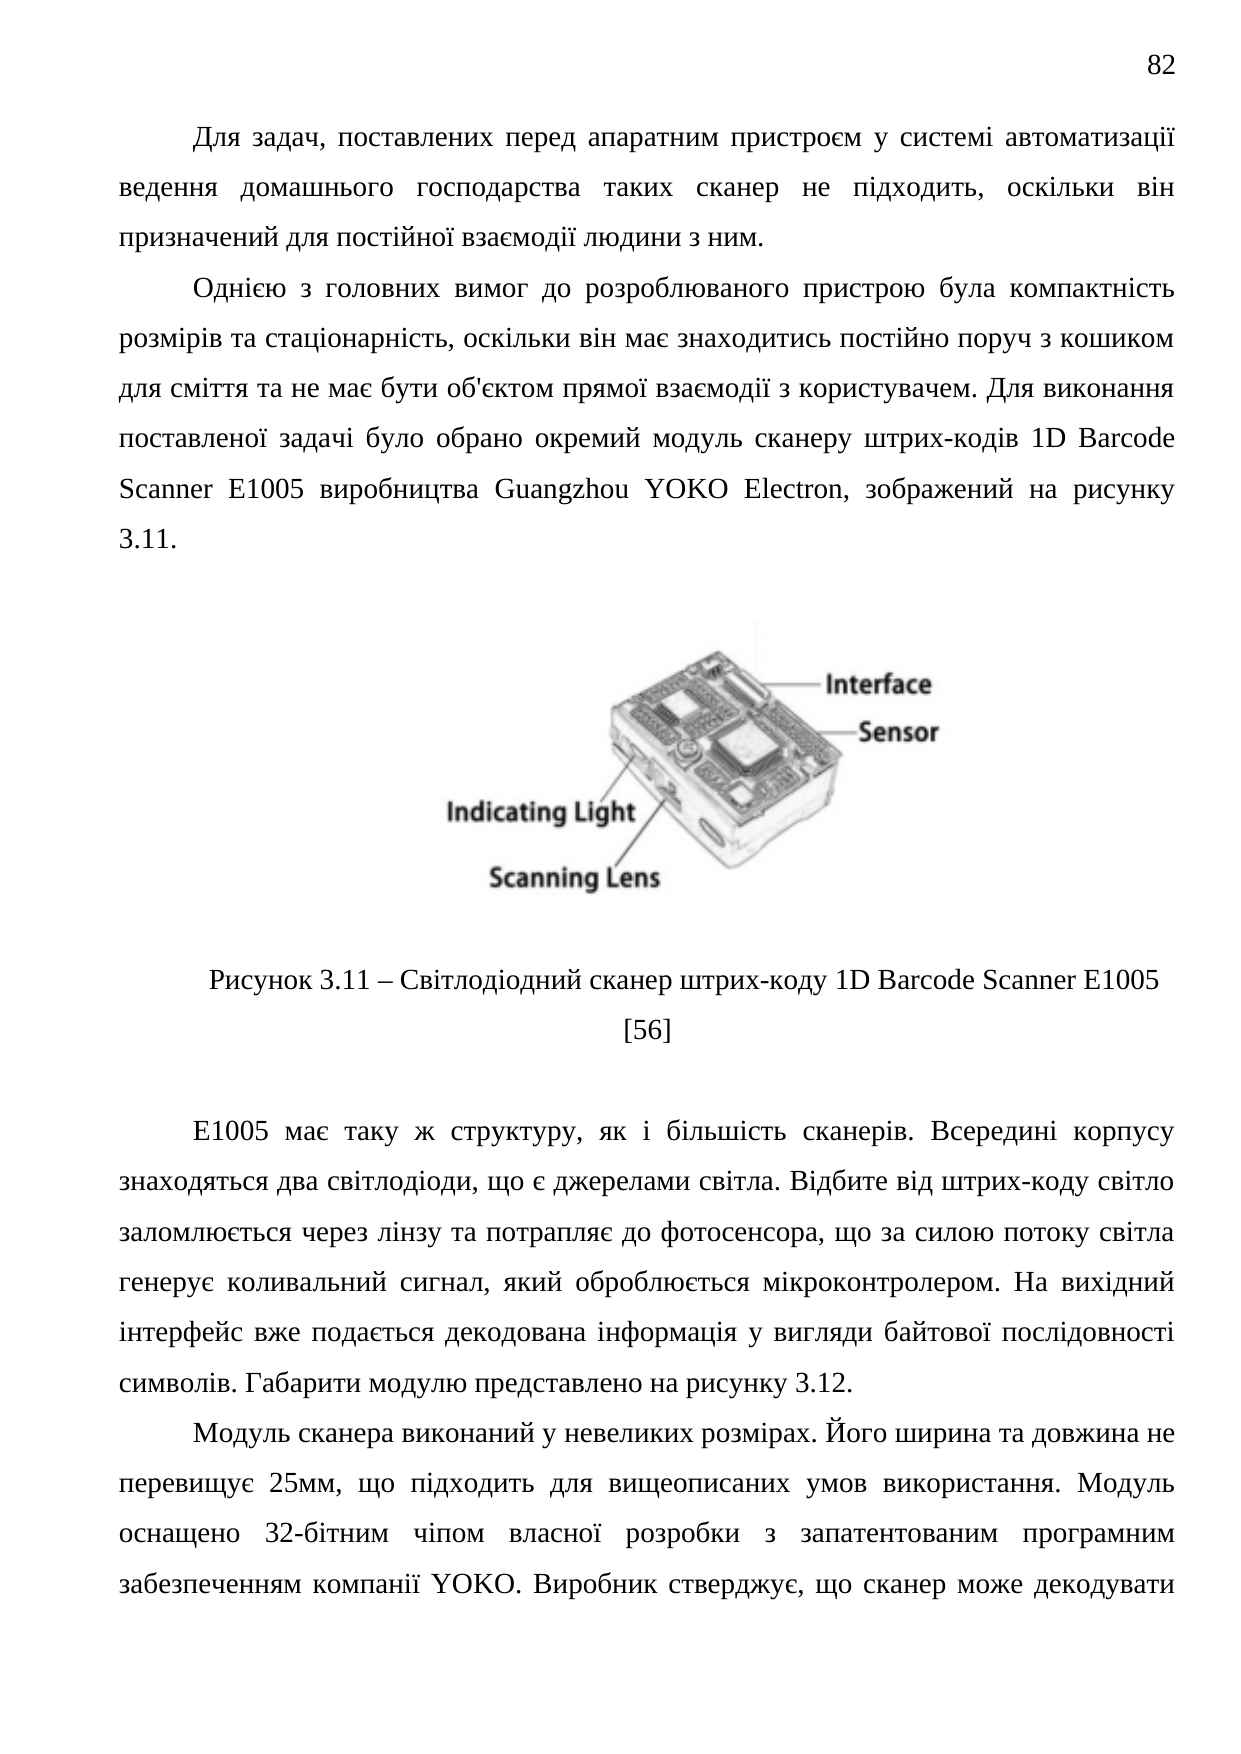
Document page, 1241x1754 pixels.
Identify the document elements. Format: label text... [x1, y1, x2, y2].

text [119, 1415, 1176, 1599]
text Рисунок 3.11 – Світлодіодний сканер штрих-коду 1D Barcode Scanner E1005 [56] [119, 962, 1176, 1046]
picture [389, 621, 979, 946]
text Однією з головних вимог до розроблюваного пристрою була компактність розмірів та стаціонарність, оскільки він має знаходитись постійно поруч з кошиком для сміття та не має бути об'єктом прямої взаємодії з користувачем. Для виконання поставленої задачі було обрано окремий модуль сканеру штрих-кодів 1D Barcode Scanner E1005 виробництва Guangzhou YOKO Electron, зображений на рисунку 3.11. [119, 270, 1176, 555]
text E1005 має таку ж структуру, як і більшість сканерів. Всередині корпусу знаходяться два світлодіоди, що є джерелами світла. Відбите від штрих-коду світло заломлюється через лінзу та потрапляє до фотосенсора, що за силою потоку світла генерує коливальний сигнал, який оброблюється мікроконтролером. На вихідний інтерфейс вже подається декодована інформація у вигляди байтової послідовності символів. Габарити модулю представлено на рисунку 3.12. [119, 1113, 1176, 1398]
text Для задач, поставлених перед апаратним пристроєм у системі автоматизації ведення домашнього господарства таких сканер не підходить, оскільки він призначений для постійної взаємодії людини з ним. [119, 119, 1176, 253]
